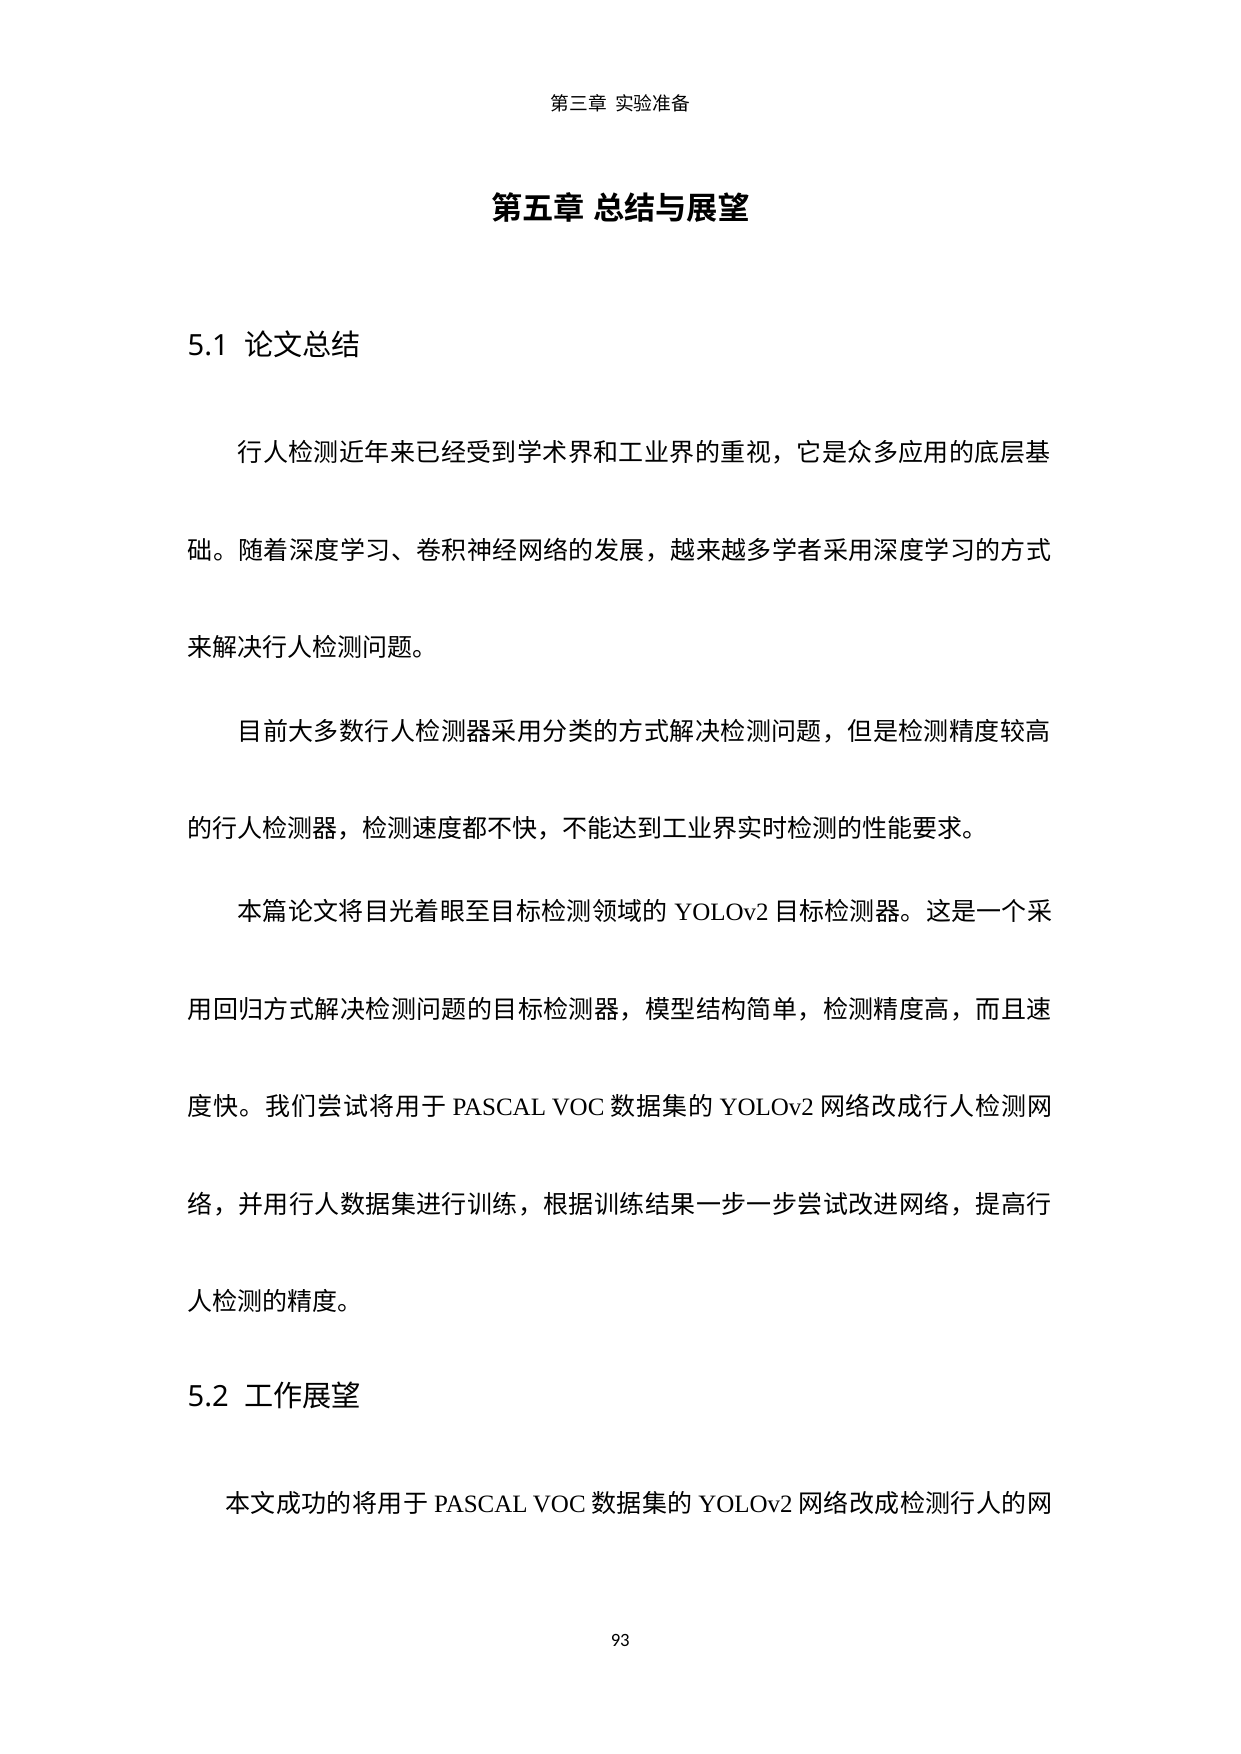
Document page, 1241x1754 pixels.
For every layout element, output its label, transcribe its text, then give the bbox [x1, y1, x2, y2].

text 行人检测近年来已经受到学术界和工业界的重视，它是众多应用的底层基础。随着深度学习、卷积神经网络的发展，越来越多学者采用深度学习的方式来解决行人检测问题。 [187, 418, 1053, 678]
text 目前大多数行人检测器采用分类的方式解决检测问题，但是检测精度较高的行人检测器，检测速度都不快，不能达到工业界实时检测的性能要求。 [187, 697, 1053, 859]
subtitle 第五章 总结与展望 [187, 174, 1053, 239]
text 本篇论文将目光着眼至目标检测领域的YOLOv2目标检测器。这是一个采用回归方式解决检测问题的目标检测器，模型结构简单，检测精度高，而且速度快。我们尝试将用于PASCAL VOC数据集的YOLOv2网络改成行人检测网络，并用行人数据集进行训练，根据训练结果一步一步尝试改进网络，提高行人检测的精度。 [187, 877, 1053, 1332]
list 工作展望 [187, 1363, 1053, 1428]
list 论文总结 [187, 312, 1053, 377]
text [187, 1469, 1053, 1534]
